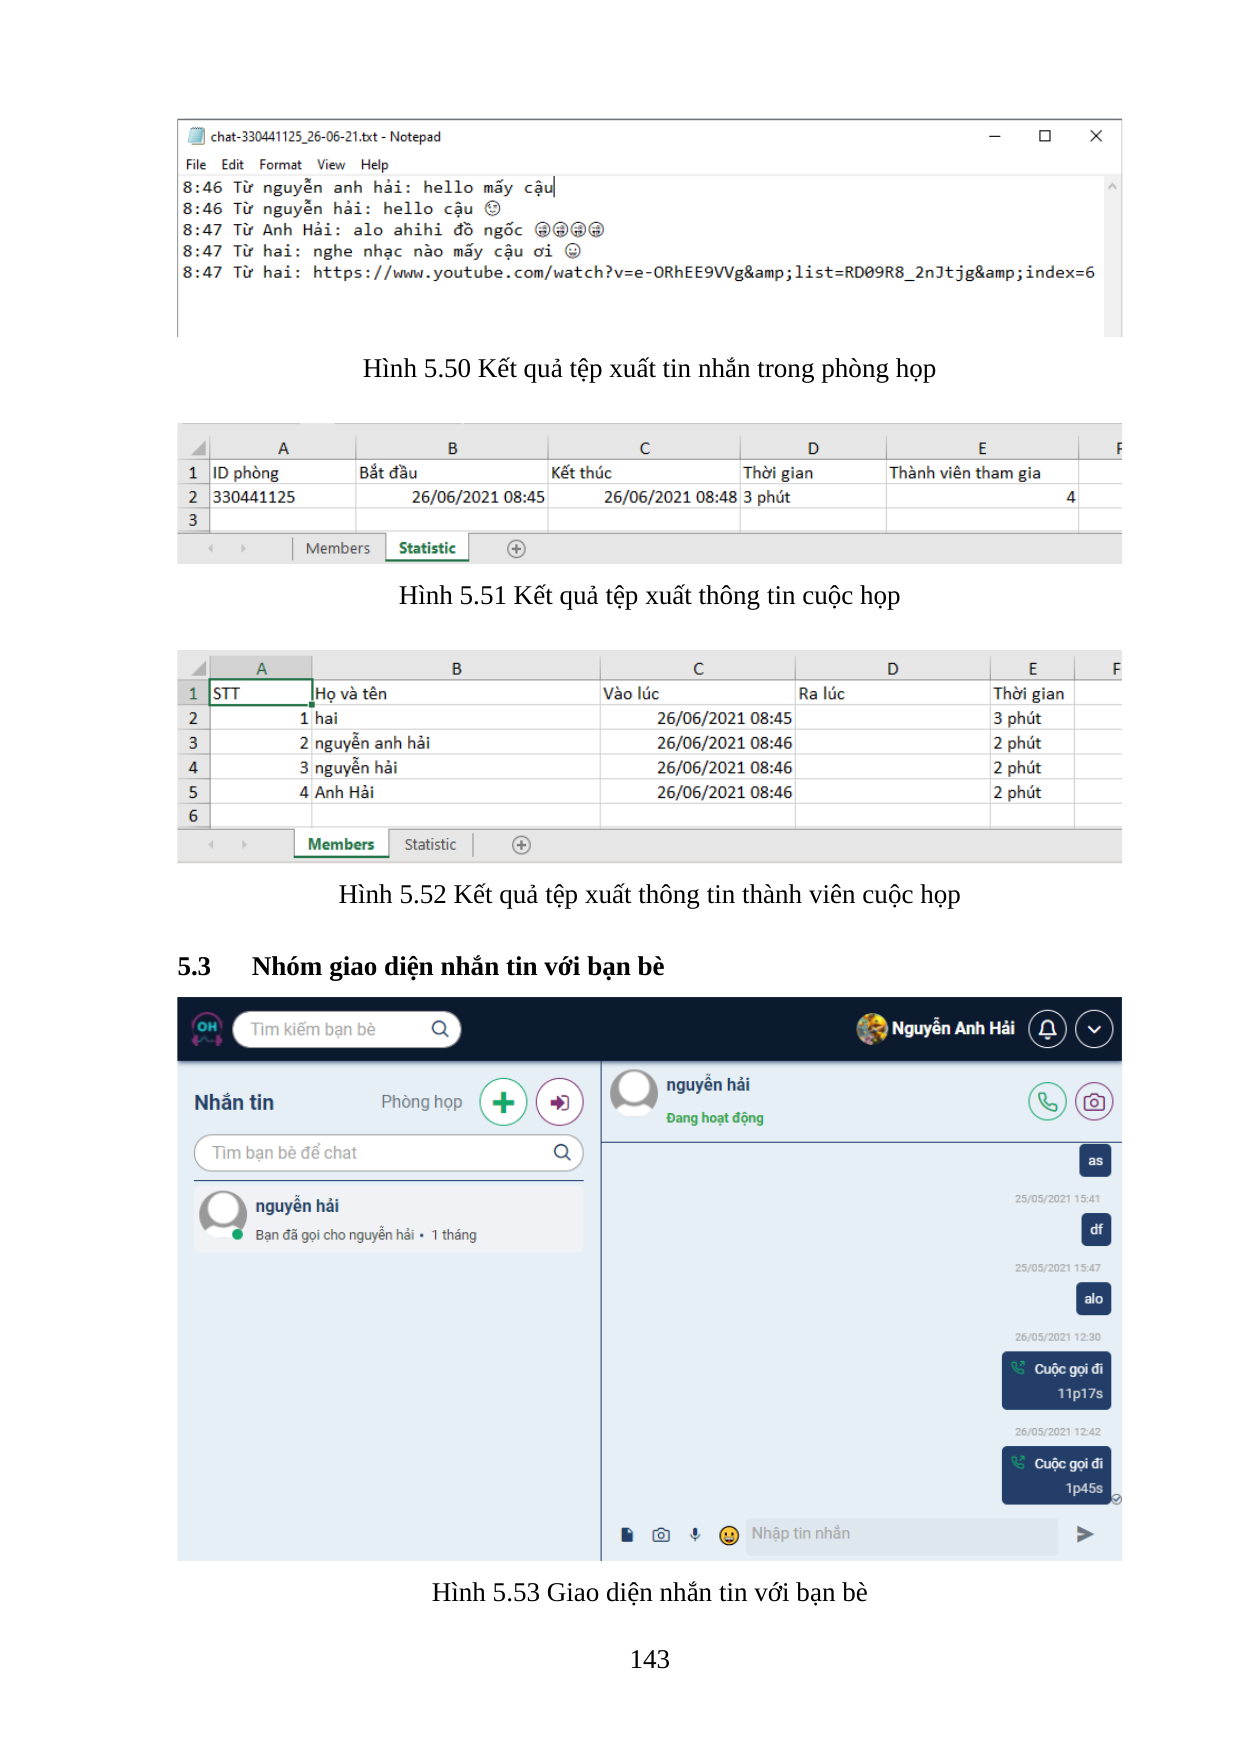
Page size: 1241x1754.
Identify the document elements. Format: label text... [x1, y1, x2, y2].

picture [177, 650, 1123, 864]
picture [177, 118, 1123, 337]
list Nhóm giao diện nhắn tin với bạn bè [177, 950, 1122, 981]
picture [177, 423, 1123, 564]
picture [177, 997, 1123, 1561]
